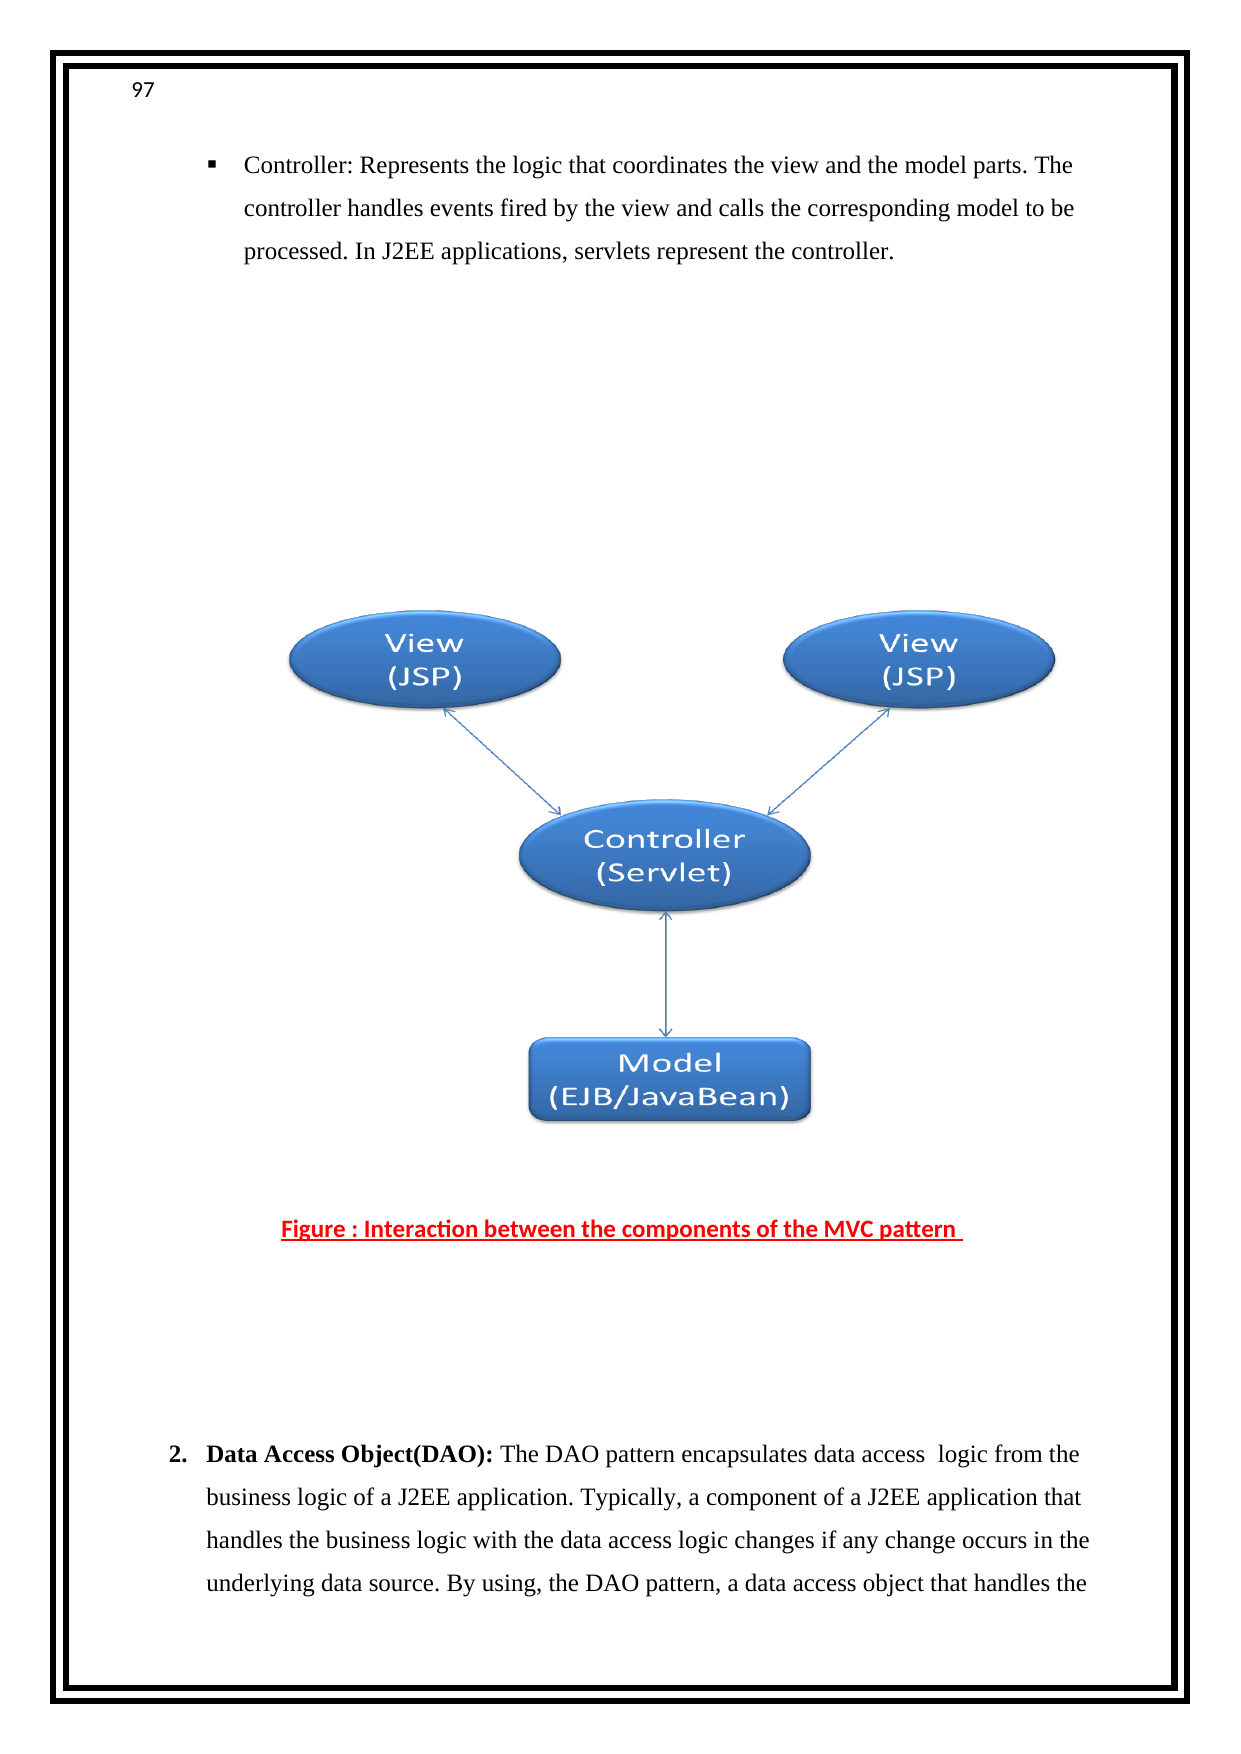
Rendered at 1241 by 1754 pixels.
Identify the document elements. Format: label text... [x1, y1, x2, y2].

list Controller: Represents the logic that coordinates the view and the model parts. The controller handles events fired by the view and calls the corresponding model to be processed. In J2EE applications, servlets represent the controller. [206, 150, 1090, 265]
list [169, 1439, 1090, 1597]
picture [281, 607, 1061, 1136]
text Figure : Interaction between the components of the MVC pattern [281, 1213, 1090, 1244]
